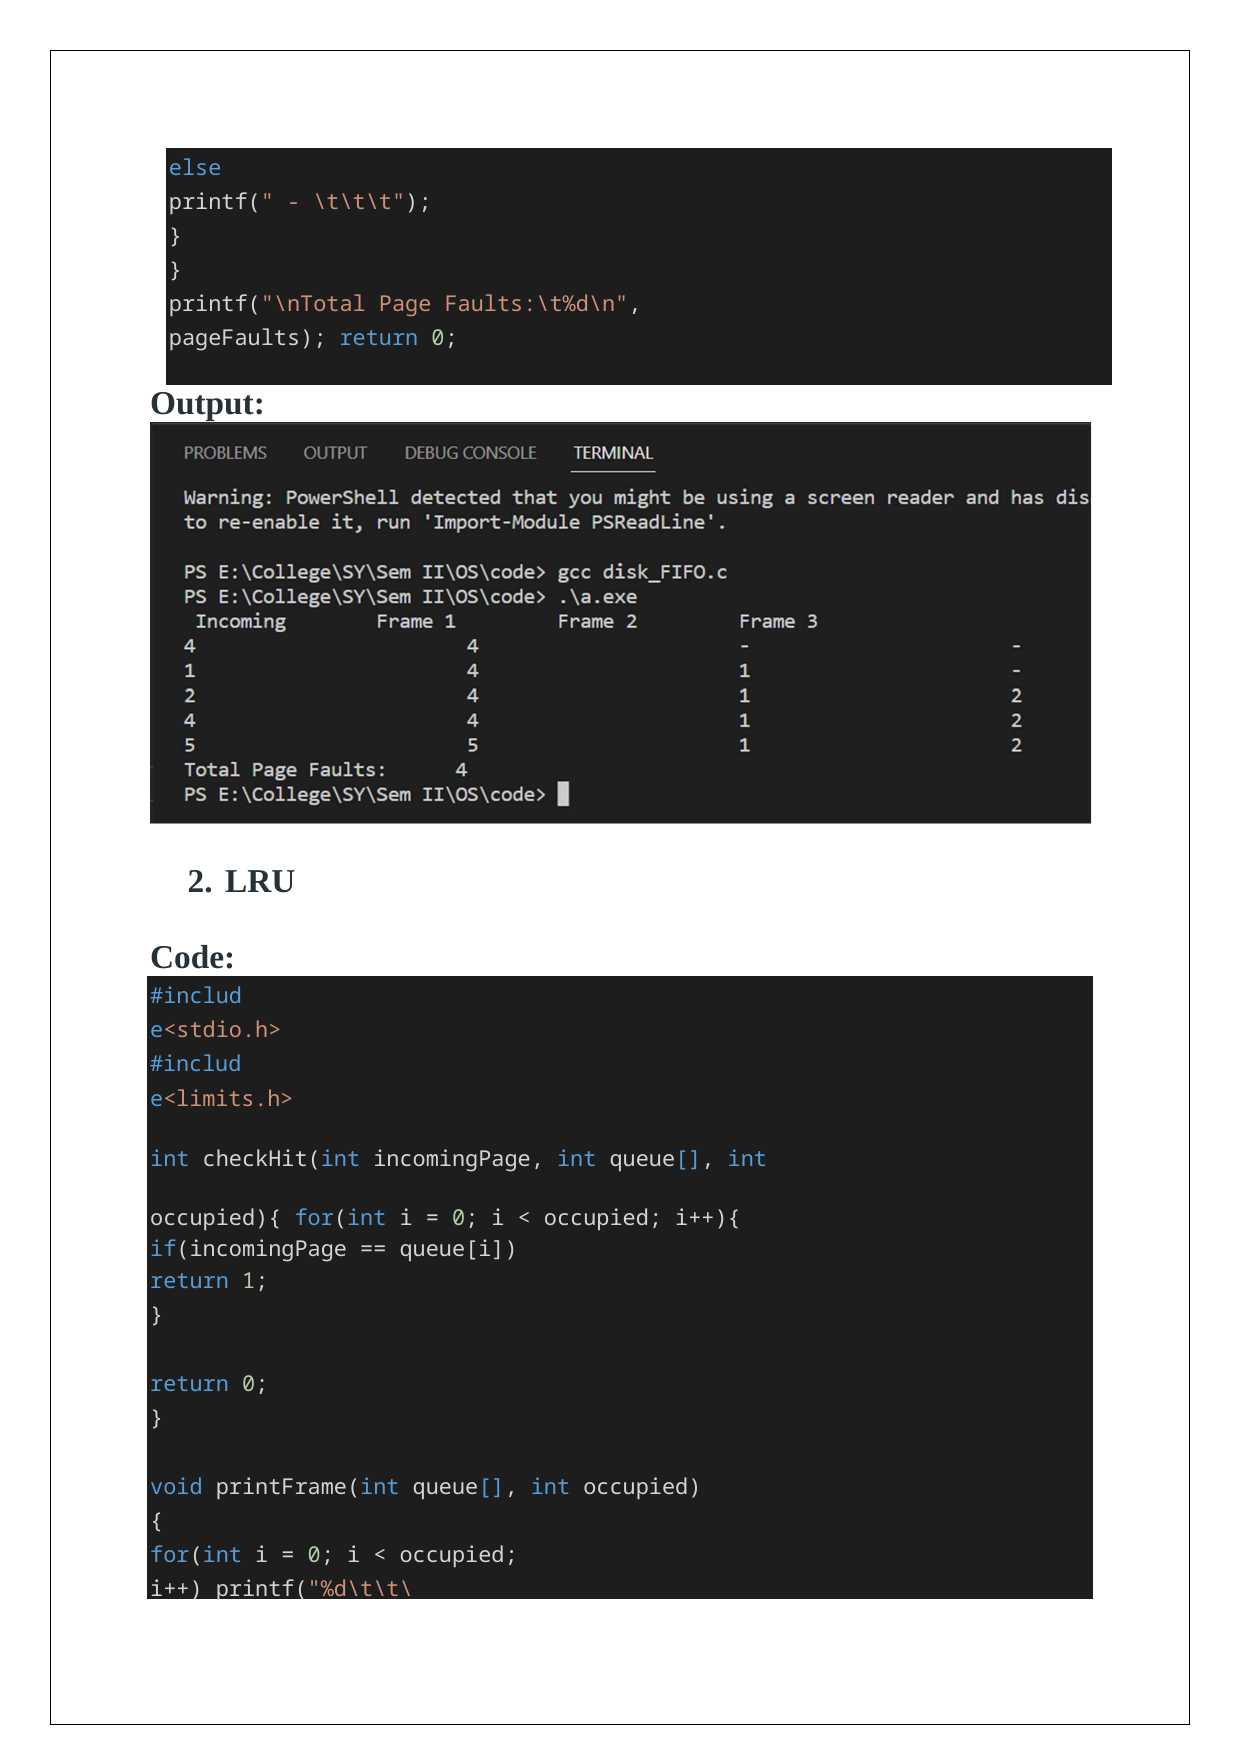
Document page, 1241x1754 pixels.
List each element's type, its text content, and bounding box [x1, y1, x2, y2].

picture [149, 422, 1092, 824]
list LRU Code: [150, 861, 296, 976]
text Output: [150, 385, 1153, 422]
